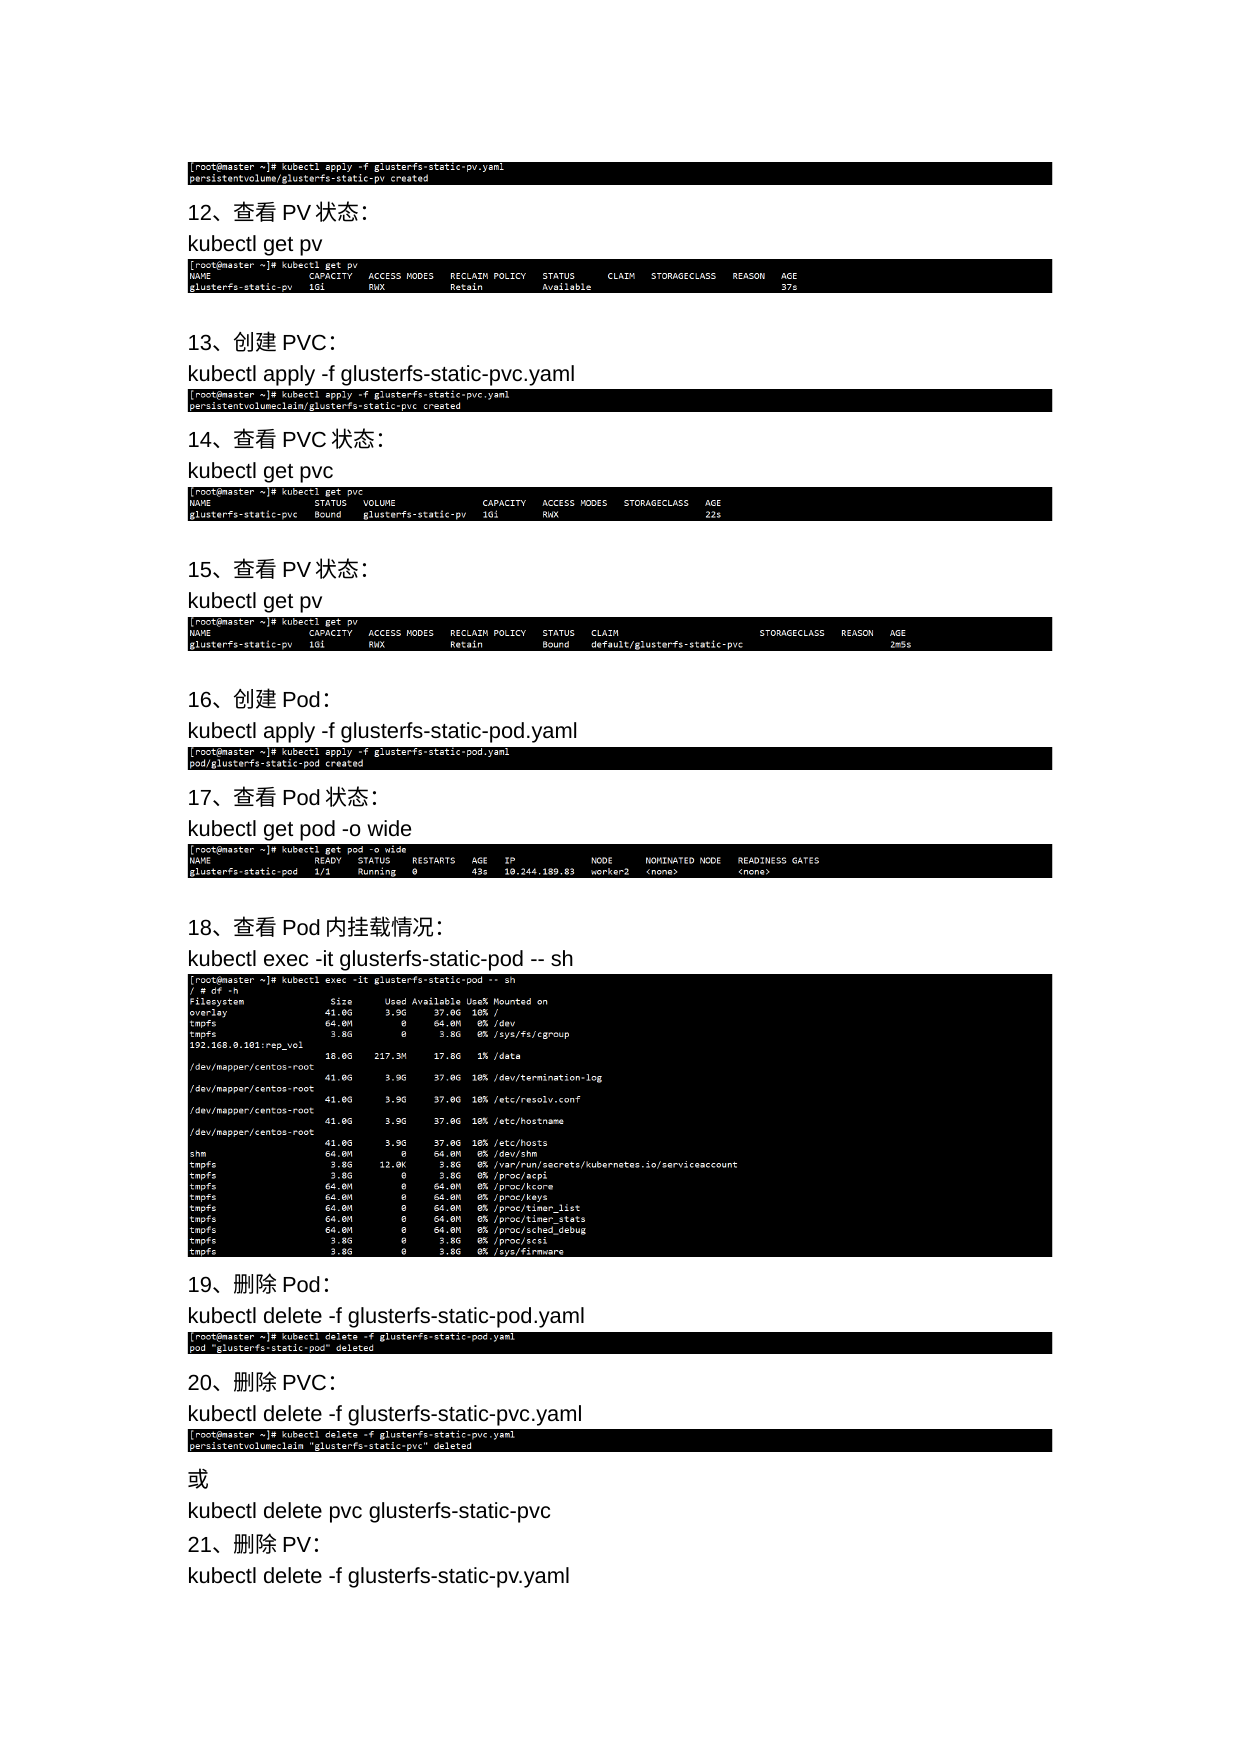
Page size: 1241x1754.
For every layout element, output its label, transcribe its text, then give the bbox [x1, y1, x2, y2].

text kubectl delete -f glusterfs-static-pv.yaml [187, 1559, 1053, 1592]
picture [187, 389, 1053, 412]
text 12、查看PV状态： [187, 194, 1053, 227]
text kubectl get pvc [187, 454, 1053, 487]
text 16、创建Pod： [187, 682, 1053, 714]
picture [187, 487, 1053, 521]
picture [187, 1332, 1053, 1354]
text 18、查看Pod内挂载情况： [187, 909, 1053, 942]
text kubectl get pv [187, 584, 1053, 617]
picture [187, 1429, 1053, 1452]
text kubectl apply -f glusterfs-static-pod.yaml [187, 714, 1053, 747]
text kubectl get pv [187, 227, 1053, 259]
text kubectl get pod -o wide [187, 812, 1053, 844]
picture [187, 974, 1053, 1257]
text 14、查看PVC状态： [187, 422, 1053, 454]
text kubectl delete -f glusterfs-static-pod.yaml [187, 1299, 1053, 1332]
picture [187, 259, 1053, 293]
text kubectl apply -f glusterfs-static-pvc.yaml [187, 357, 1053, 389]
text kubectl delete -f glusterfs-static-pvc.yaml [187, 1397, 1053, 1429]
picture [187, 162, 1053, 185]
text kubectl delete pvc glusterfs-static-pvc [187, 1494, 1053, 1527]
picture [187, 747, 1053, 770]
text 20、删除PVC： [187, 1364, 1053, 1397]
picture [187, 844, 1053, 878]
text 19、删除Pod： [187, 1267, 1053, 1299]
text 13、创建PVC： [187, 324, 1053, 357]
picture [187, 617, 1053, 651]
text 15、查看PV状态： [187, 552, 1053, 584]
text 17、查看Pod状态： [187, 779, 1053, 812]
text 21、删除PV： [187, 1527, 1053, 1559]
text kubectl exec -it glusterfs-static-pod -- sh [187, 942, 1053, 974]
text 或 [187, 1462, 1053, 1494]
